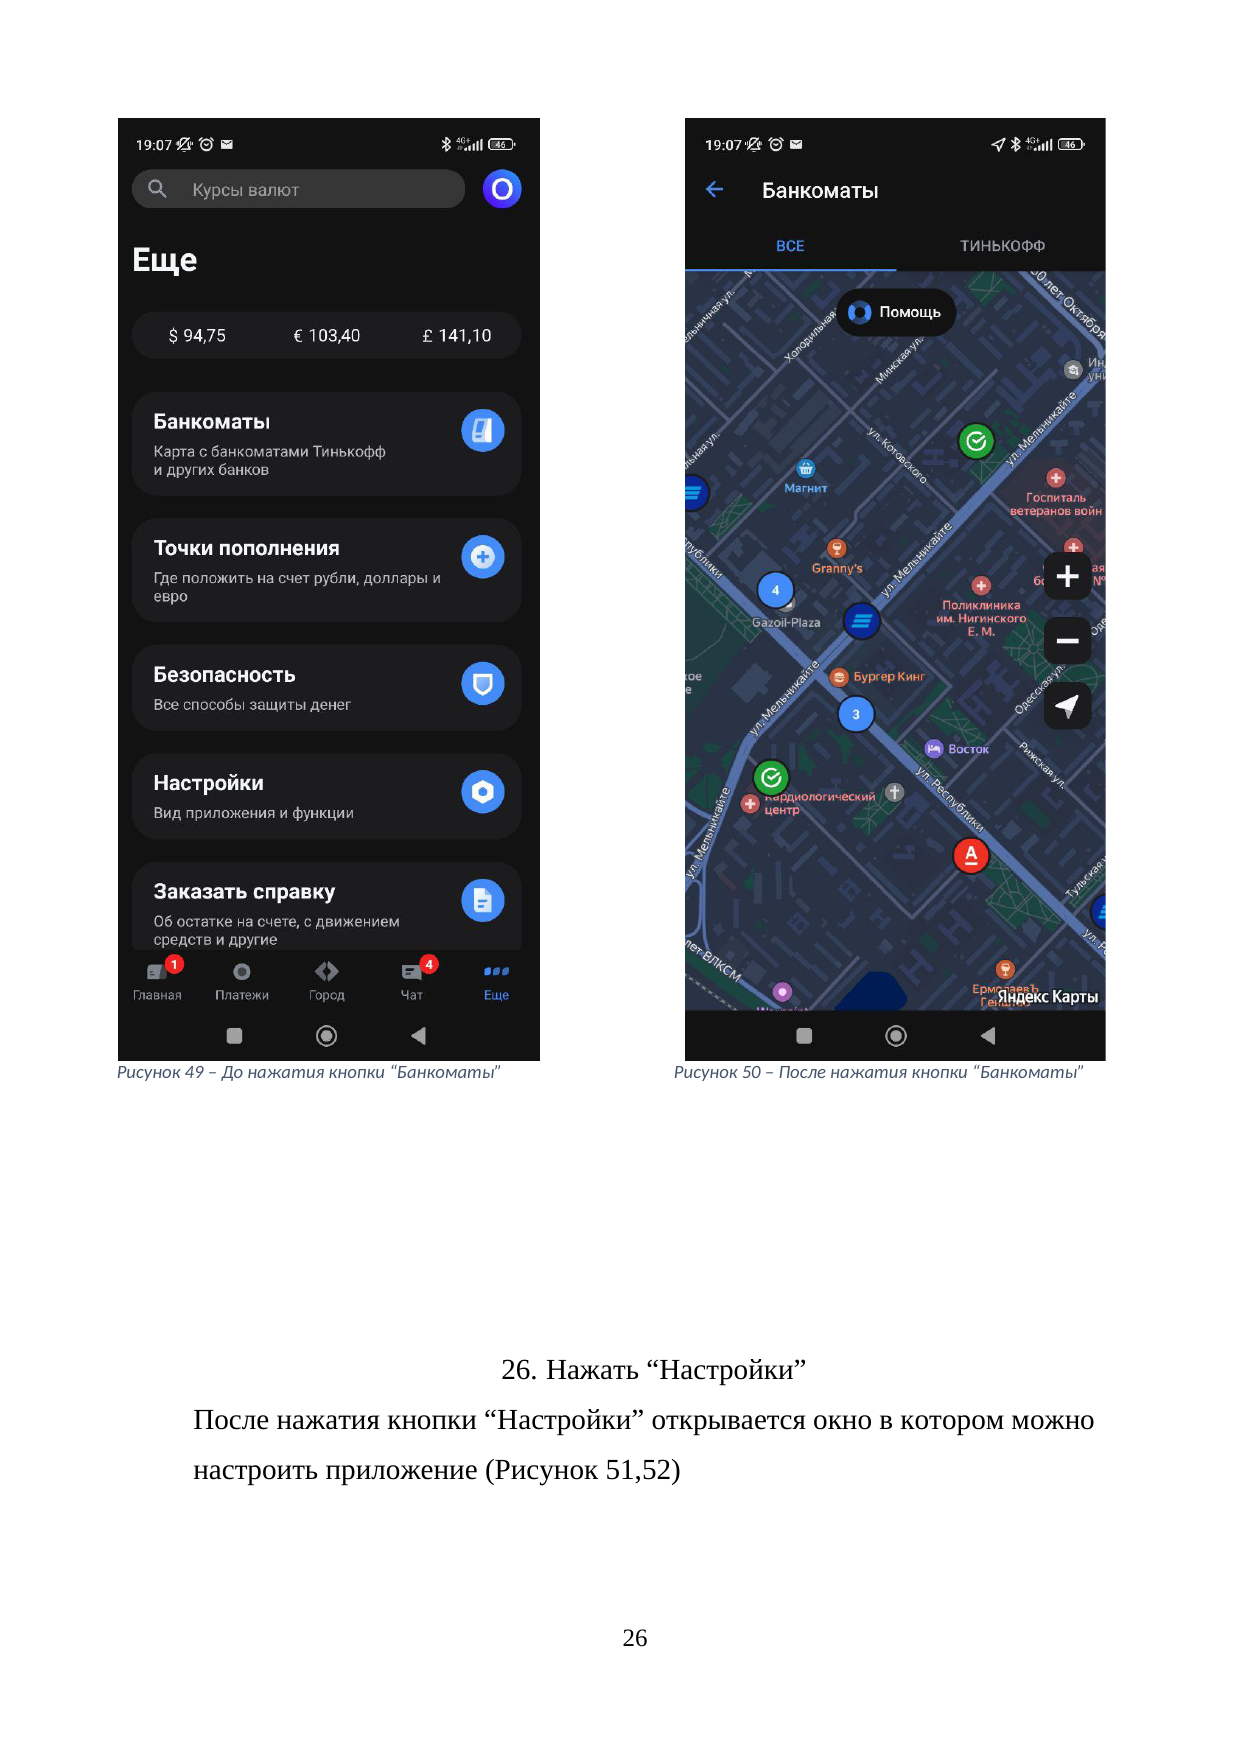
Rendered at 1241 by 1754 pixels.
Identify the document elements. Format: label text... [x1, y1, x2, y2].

text После нажатия кнопки “Настройки” открывается окно в котором можно настроить приложение (Рисунок 51,52) [193, 1402, 1152, 1486]
list Нажать “Настройки” [156, 1352, 1152, 1385]
text Рисунок 49 – До нажатия кнопки “Банкоматы” Рисунок 50 – После нажатия кнопки “Банкоматы” [117, 1060, 1152, 1083]
picture [118, 118, 1106, 1061]
